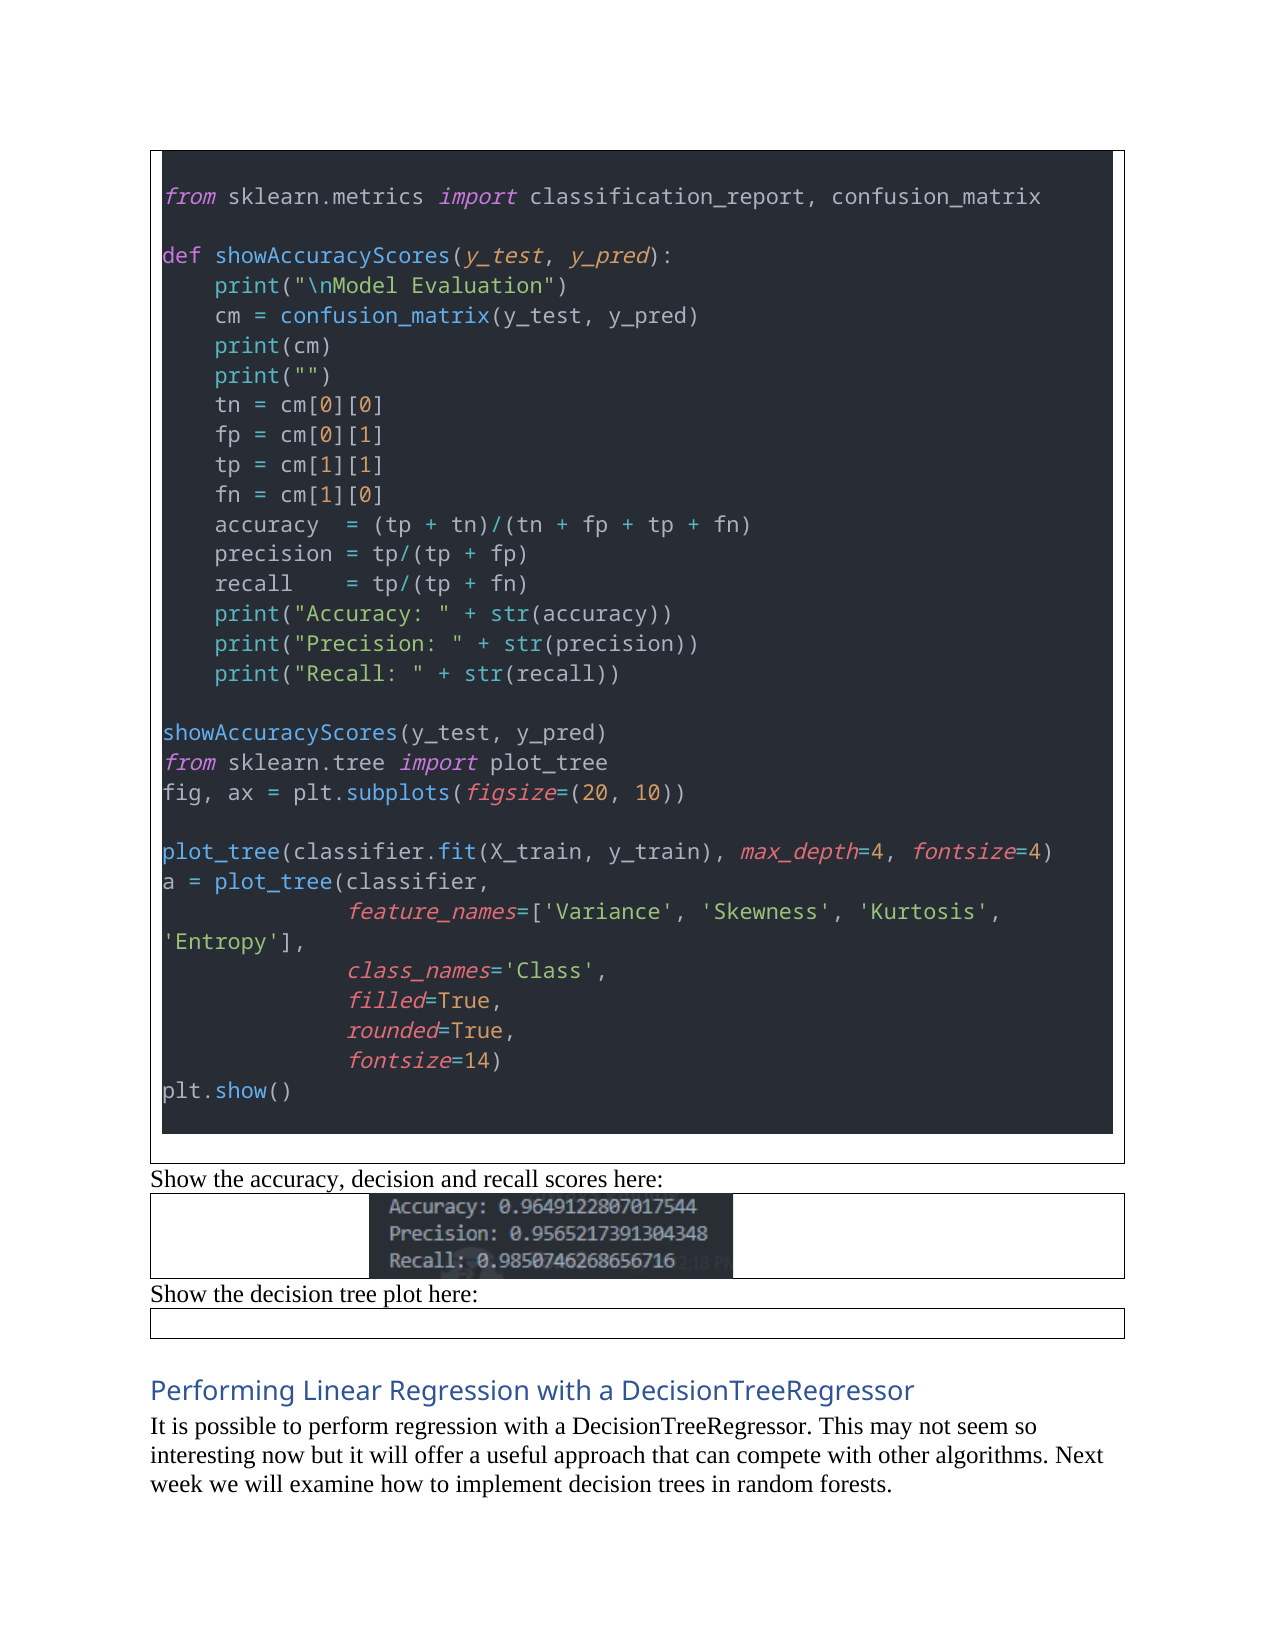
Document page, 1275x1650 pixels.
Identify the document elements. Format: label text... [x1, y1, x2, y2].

table_header [151, 1194, 369, 1278]
table_header [734, 1194, 1124, 1278]
table_header [151, 1309, 1124, 1338]
picture [369, 1193, 734, 1279]
text Show the accuracy, decision and recall scores here: [150, 1164, 1125, 1193]
subtitle Performing Linear Regression with a DecisionTreeRegressor [150, 1372, 1125, 1408]
text Show the decision tree plot here: [150, 1279, 1125, 1308]
text It is possible to perform regression with a DecisionTreeRegressor. This may not seem so interesting now but it will offer a useful approach that can compete with other algorithms. Next week we will examine how to implement decision trees in random forests. [150, 1411, 1125, 1498]
